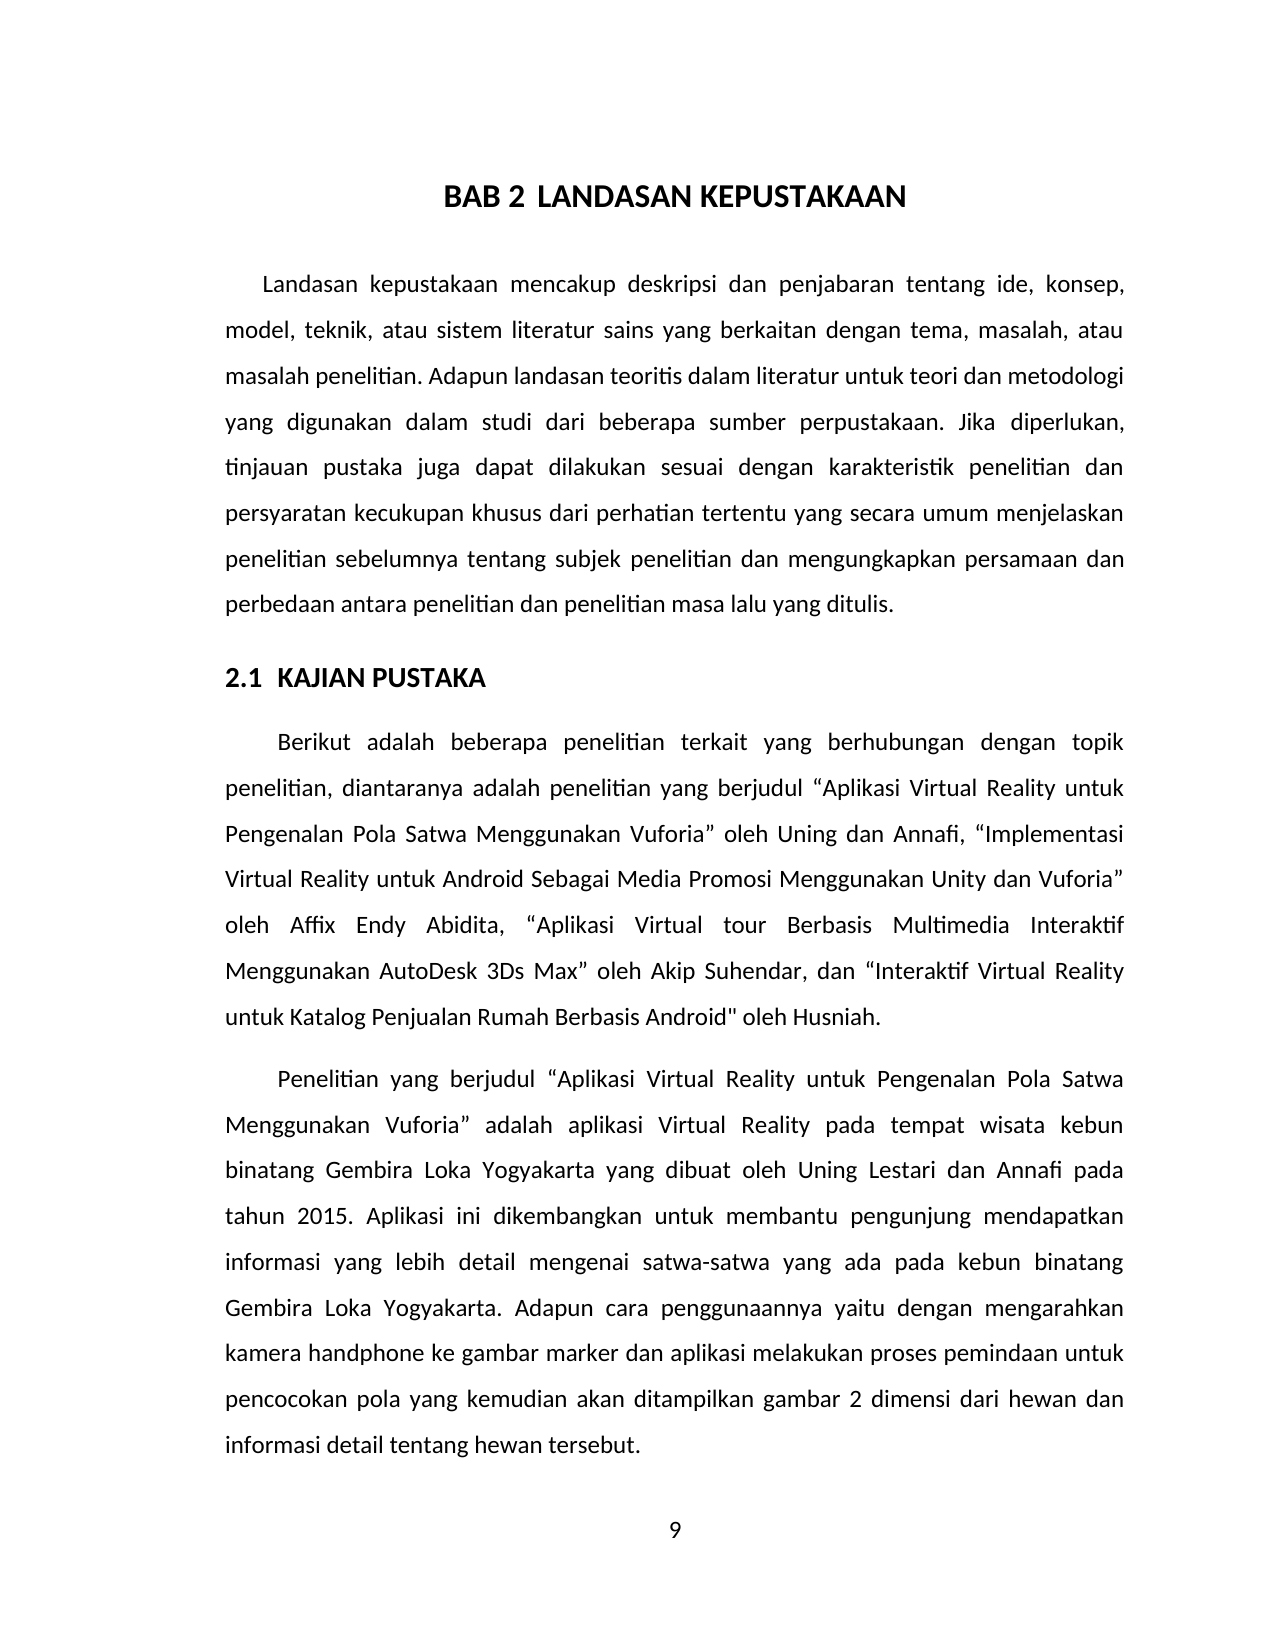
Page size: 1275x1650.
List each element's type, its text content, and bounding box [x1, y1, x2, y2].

list Penelitian yang berjudul “Aplikasi Virtual Reality untuk Pengenalan Pola Satwa Menggunakan Vuforia” adalah aplikasi Virtual Reality pada tempat wisata kebun binatang Gembira Loka Yogyakarta yang dibuat oleh Uning Lestari dan Annafi pada tahun 2015. Aplikasi ini dikembangkan untuk membantu pengunjung mendapatkan informasi yang lebih detail mengenai satwa-satwa yang ada pada kebun binatang Gembira Loka Yogyakarta. Adapun cara penggunaannya yaitu dengan mengarahkan kamera handphone ke gambar marker dan aplikasi melakukan proses pemindaan untuk pencocokan pola yang kemudian akan ditampilkan gambar 2 dimensi dari hewan dan informasi detail tentang hewan tersebut. [225, 1063, 1125, 1459]
text Landasan kepustakaan mencakup deskripsi dan penjabaran tentang ide, konsep, model, teknik, atau sistem literatur sains yang berkaitan dengan tema, masalah, atau masalah penelitian. Adapun landasan teoritis dalam literatur untuk teori dan metodologi yang digunakan dalam studi dari beberapa sumber perpustakaan. Jika diperlukan, tinjauan pustaka juga dapat dilakukan sesuai dengan karakteristik penelitian dan persyaratan kecukupan khusus dari perhatian tertentu yang secara umum menjelaskan penelitian sebelumnya tentang subjek penelitian dan mengungkapkan persamaan dan perbedaan antara penelitian dan penelitian masa lalu yang ditulis. [225, 268, 1125, 619]
list Berikut adalah beberapa penelitian terkait yang berhubungan dengan topik penelitian, diantaranya adalah penelitian yang berjudul “Aplikasi Virtual Reality untuk Pengenalan Pola Satwa Menggunakan Vuforia” oleh Uning dan Annafi, “Implementasi Virtual Reality untuk Android Sebagai Media Promosi Menggunakan Unity dan Vuforia” oleh Affix Endy Abidita, “Aplikasi Virtual tour Berbasis Multimedia Interaktif Menggunakan AutoDesk 3Ds Max” oleh Akip Suhendar, dan “Interaktif Virtual Reality untuk Katalog Penjualan Rumah Berbasis Android" oleh Husniah. [225, 726, 1125, 1031]
text KAJIAN PUSTAKA [225, 659, 1125, 695]
subtitle LANDASAN KEPUSTAKAAN [225, 175, 1125, 216]
